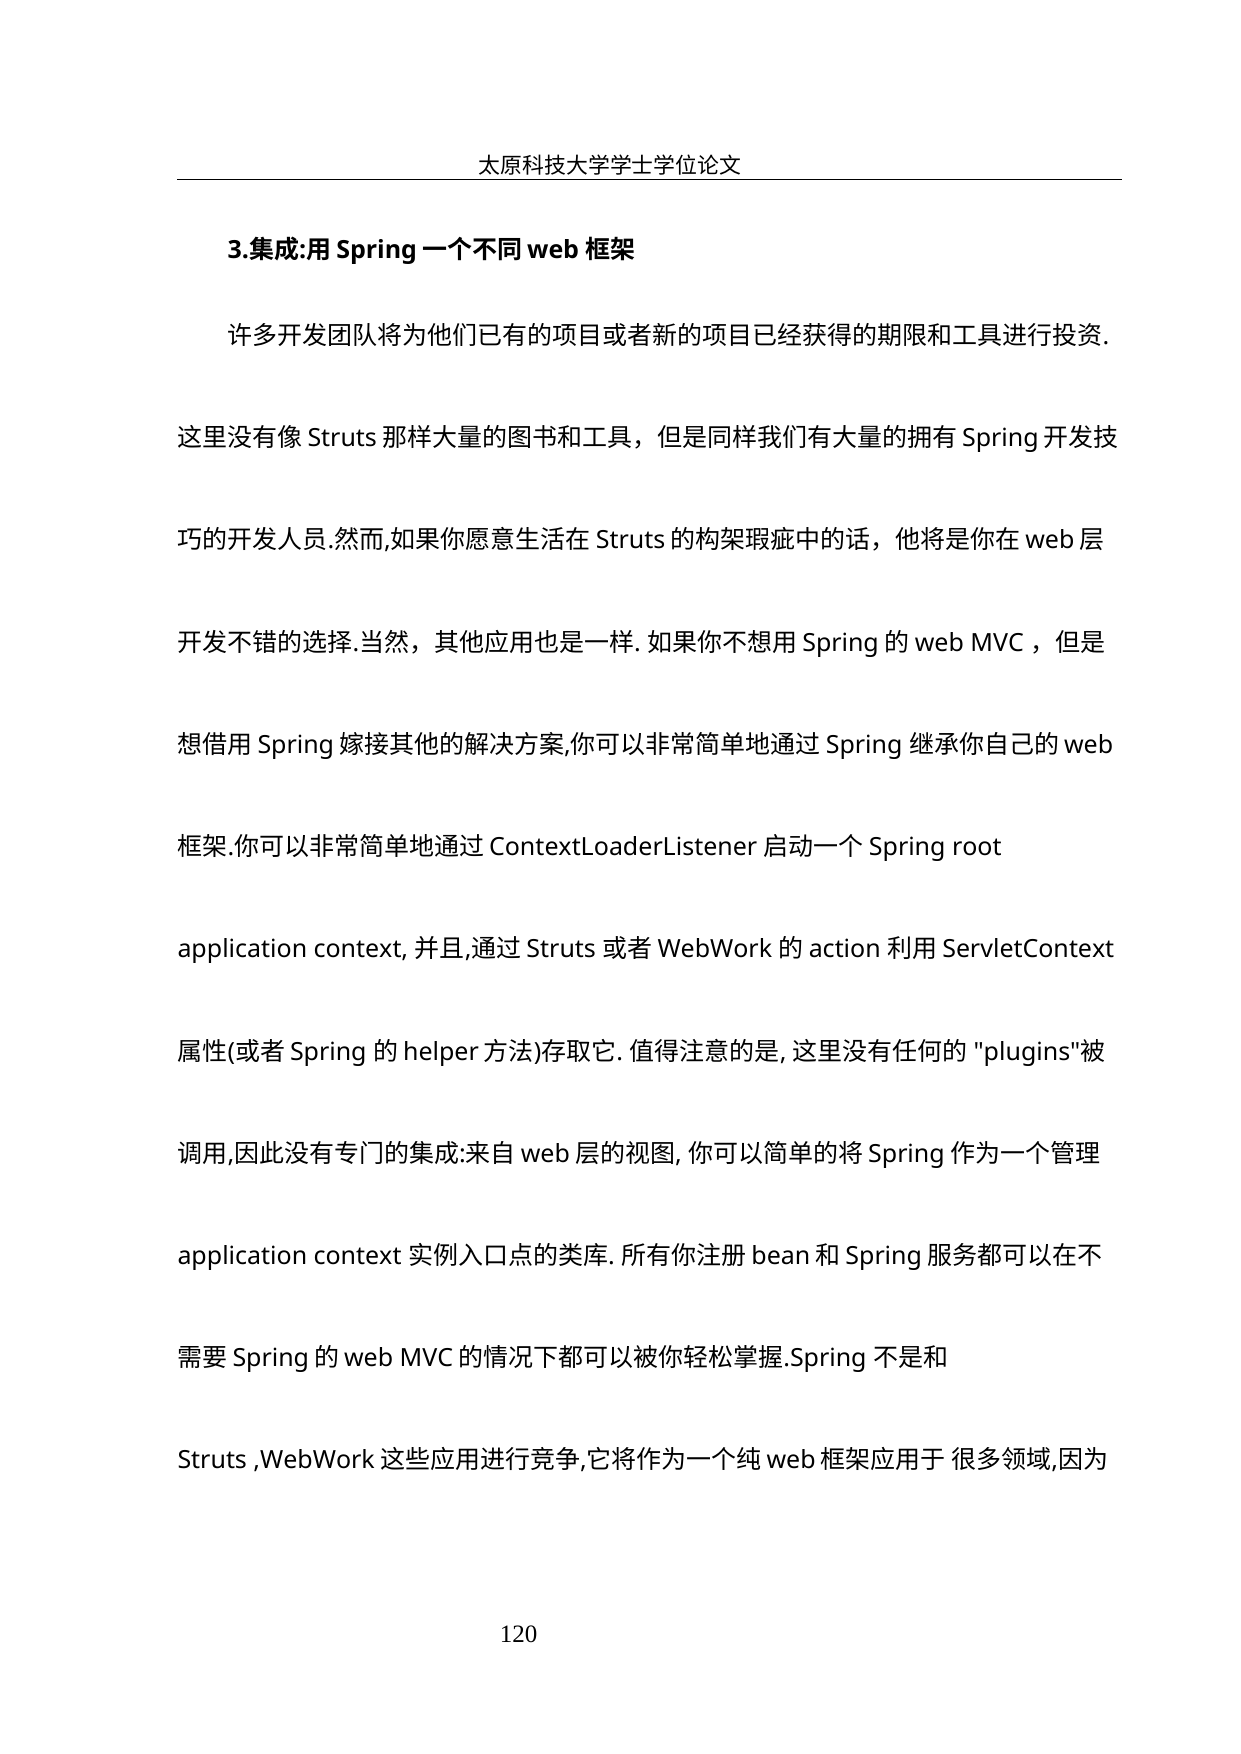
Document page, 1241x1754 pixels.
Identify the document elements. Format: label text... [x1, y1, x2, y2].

text 3.集成:用Spring一个不同web 框架 [177, 213, 1122, 282]
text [177, 300, 1122, 1492]
